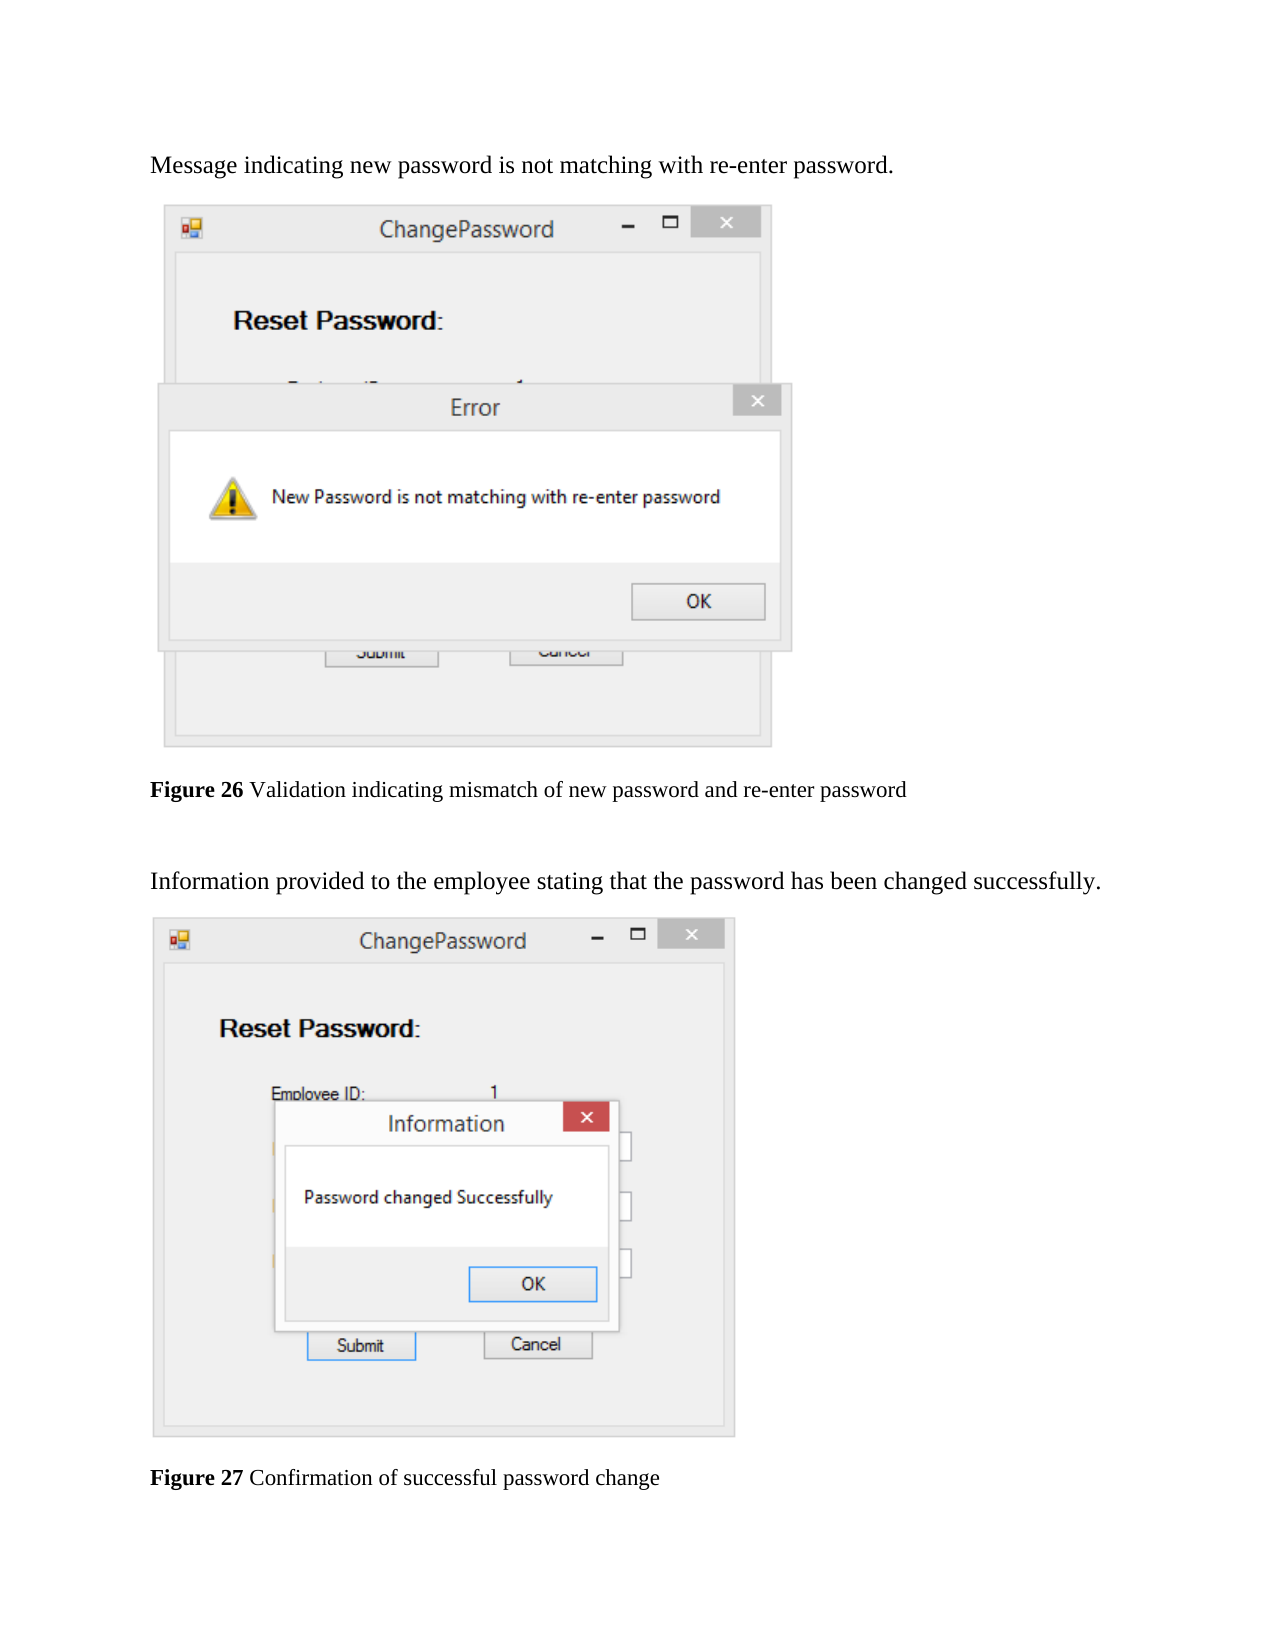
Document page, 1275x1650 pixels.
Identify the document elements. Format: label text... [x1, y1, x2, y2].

text Information provided to the employee stating that the password has been changed successfully. [150, 866, 1125, 895]
text Figure 27 Confirmation of successful password change [150, 1463, 1125, 1490]
picture [150, 913, 743, 1445]
picture [150, 197, 802, 757]
text Figure 26 Validation indicating mismatch of new password and re-enter password [150, 776, 1125, 802]
text Message indicating new password is not matching with re-enter password. [150, 150, 1125, 179]
